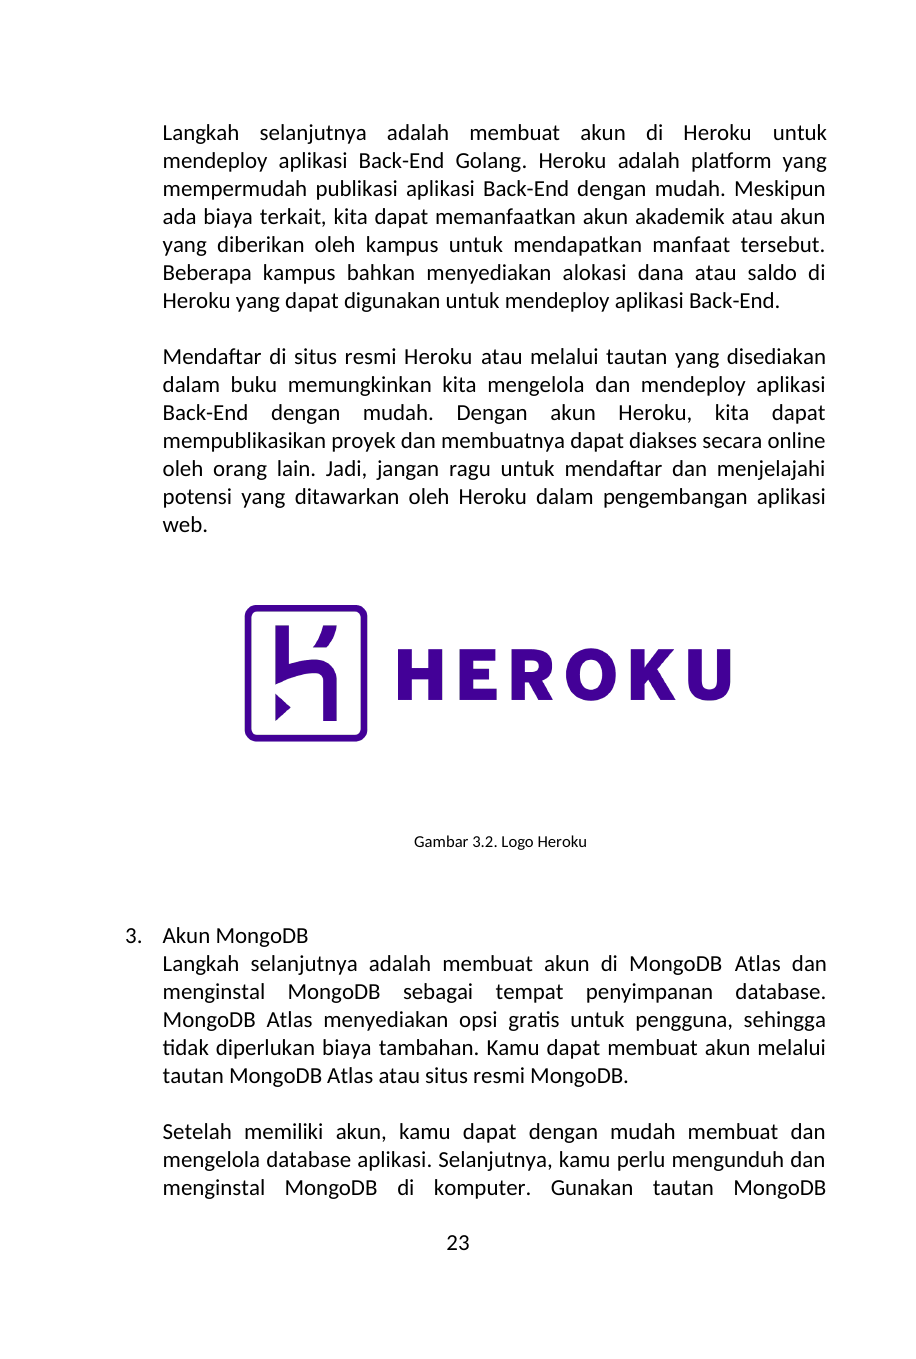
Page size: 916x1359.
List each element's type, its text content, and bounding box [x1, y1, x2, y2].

list Akun MongoDB [125, 921, 827, 949]
list Langkah selanjutnya adalah membuat akun di MongoDB Atlas dan menginstal MongoDB sebagai tempat penyimpanan database. MongoDB Atlas menyediakan opsi gratis untuk pengguna, sehingga tidak diperlukan biaya tambahan. Kamu dapat membuat akun melalui tautan MongoDB Atlas atau situs resmi MongoDB. [162, 949, 827, 1089]
text Gambar 3.2. Logo Heroku [89, 832, 827, 852]
picture [183, 543, 797, 803]
list Mendaftar di situs resmi Heroku atau melalui tautan yang disediakan dalam buku memungkinkan kita mengelola dan mendeploy aplikasi Back-End dengan mudah. Dengan akun Heroku, kita dapat mempublikasikan proyek dan membuatnya dapat diakses secara online oleh orang lain. Jadi, jangan ragu untuk mendaftar dan menjelajahi potensi yang ditawarkan oleh Heroku dalam pengembangan aplikasi web. [162, 342, 827, 538]
list Langkah selanjutnya adalah membuat akun di Heroku untuk mendeploy aplikasi Back-End Golang. Heroku adalah platform yang mempermudah publikasi aplikasi Back-End dengan mudah. Meskipun ada biaya terkait, kita dapat memanfaatkan akun akademik atau akun yang diberikan oleh kampus untuk mendapatkan manfaat tersebut. Beberapa kampus bahkan menyediakan alokasi dana atau saldo di Heroku yang dapat digunakan untuk mendeploy aplikasi Back-End. [162, 118, 827, 314]
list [162, 1117, 827, 1201]
